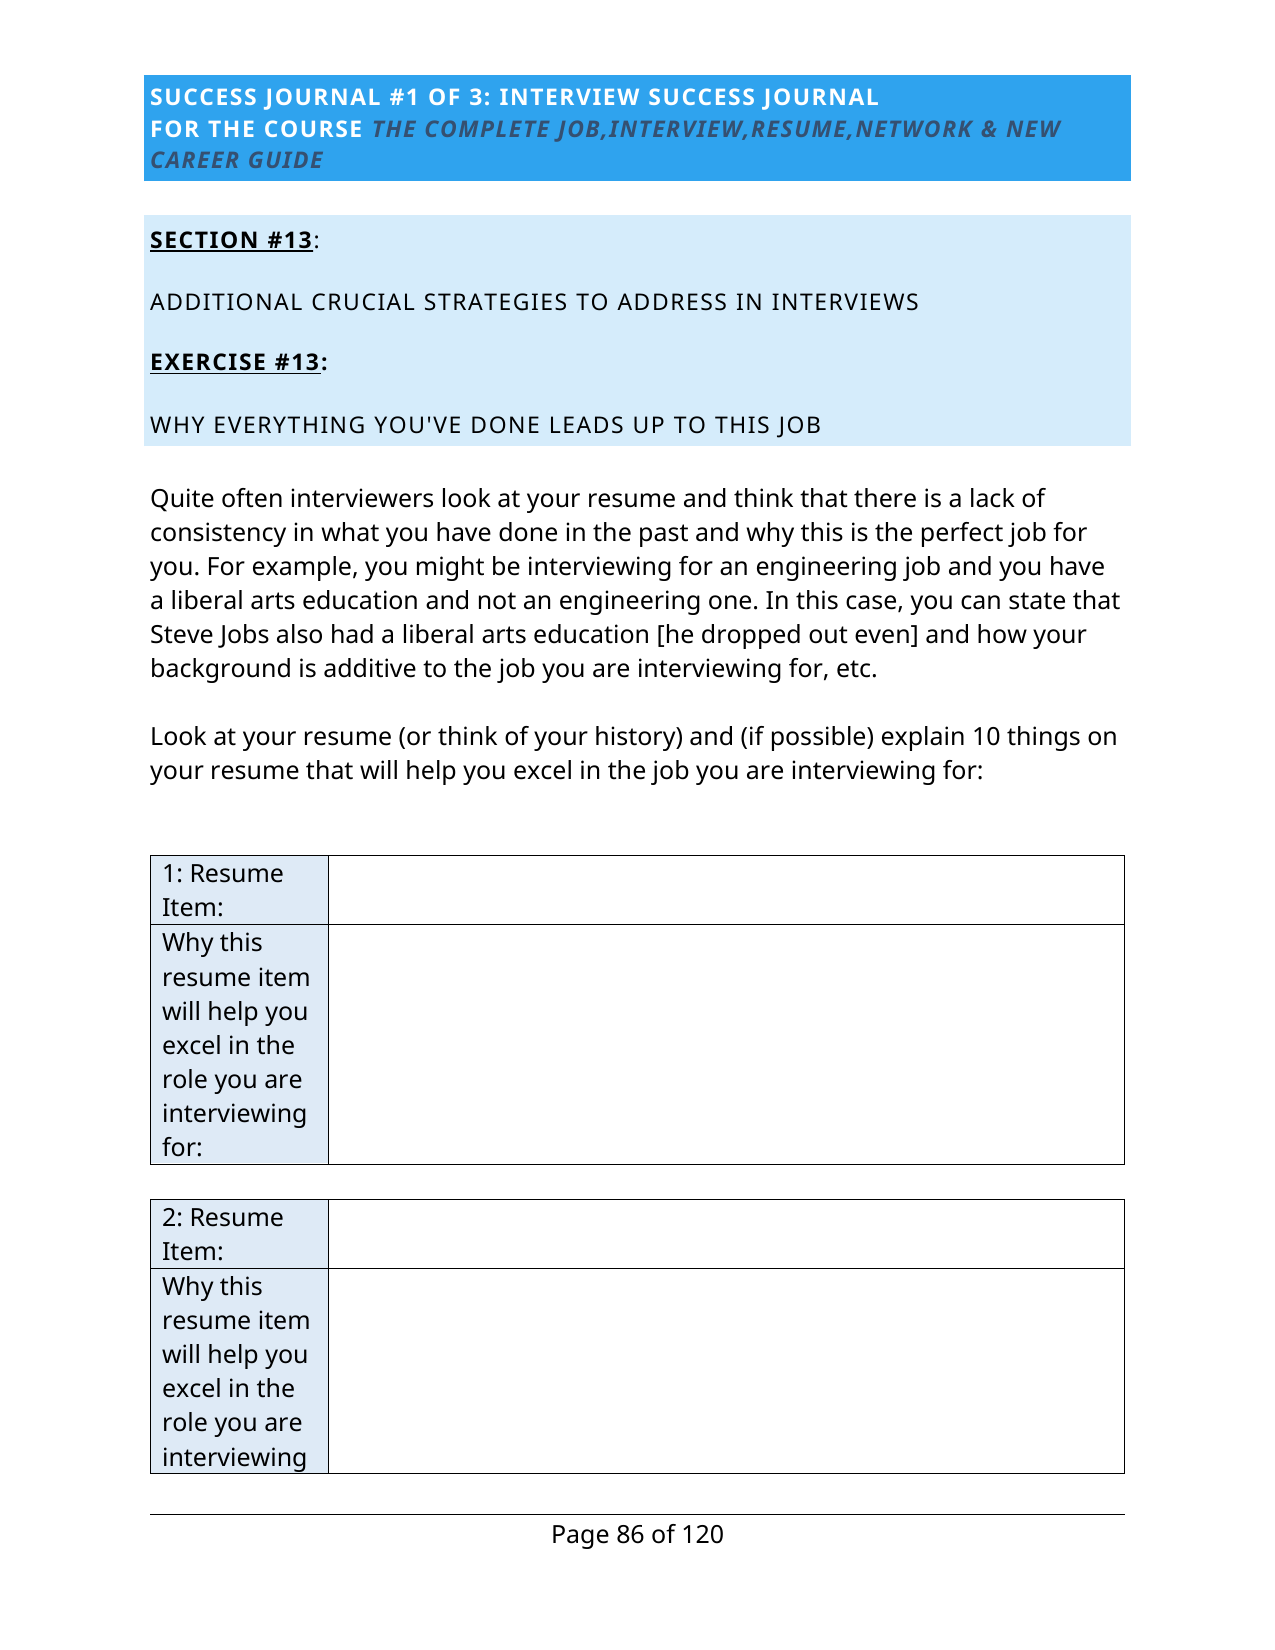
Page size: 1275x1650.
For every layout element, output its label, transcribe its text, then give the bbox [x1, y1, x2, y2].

subtitle Additional Crucial Strategies to Address in Interviews exercise #13: [150, 286, 1125, 369]
table_header 1: Resume Item: [151, 856, 328, 924]
table_cell [329, 925, 1124, 1163]
table_cell [329, 1269, 1124, 1473]
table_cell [151, 1269, 328, 1473]
text Quite often interviewers look at your resume and think that there is a lack of consistency in what you have done in the past and why this is the perfect job for you. For example, you might be interviewing for an engineering job and you have a liberal arts education and not an engineering one. In this case, you can state that Steve Jobs also had a liberal arts education [he dropped out even] and how your background is additive to the job you are interviewing for, etc. [150, 480, 1125, 684]
subtitle Section #13: [150, 222, 1125, 255]
table_header 2: Resume Item: [151, 1200, 328, 1268]
subtitle Why Everything You've Done Leads Up to this Job [150, 369, 1125, 440]
table_header [329, 856, 1124, 924]
text Look at your resume (or think of your history) and (if possible) explain 10 things on your resume that will help you excel in the job you are interviewing for: [150, 719, 1125, 787]
table_header [329, 1200, 1124, 1268]
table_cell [151, 925, 328, 1163]
